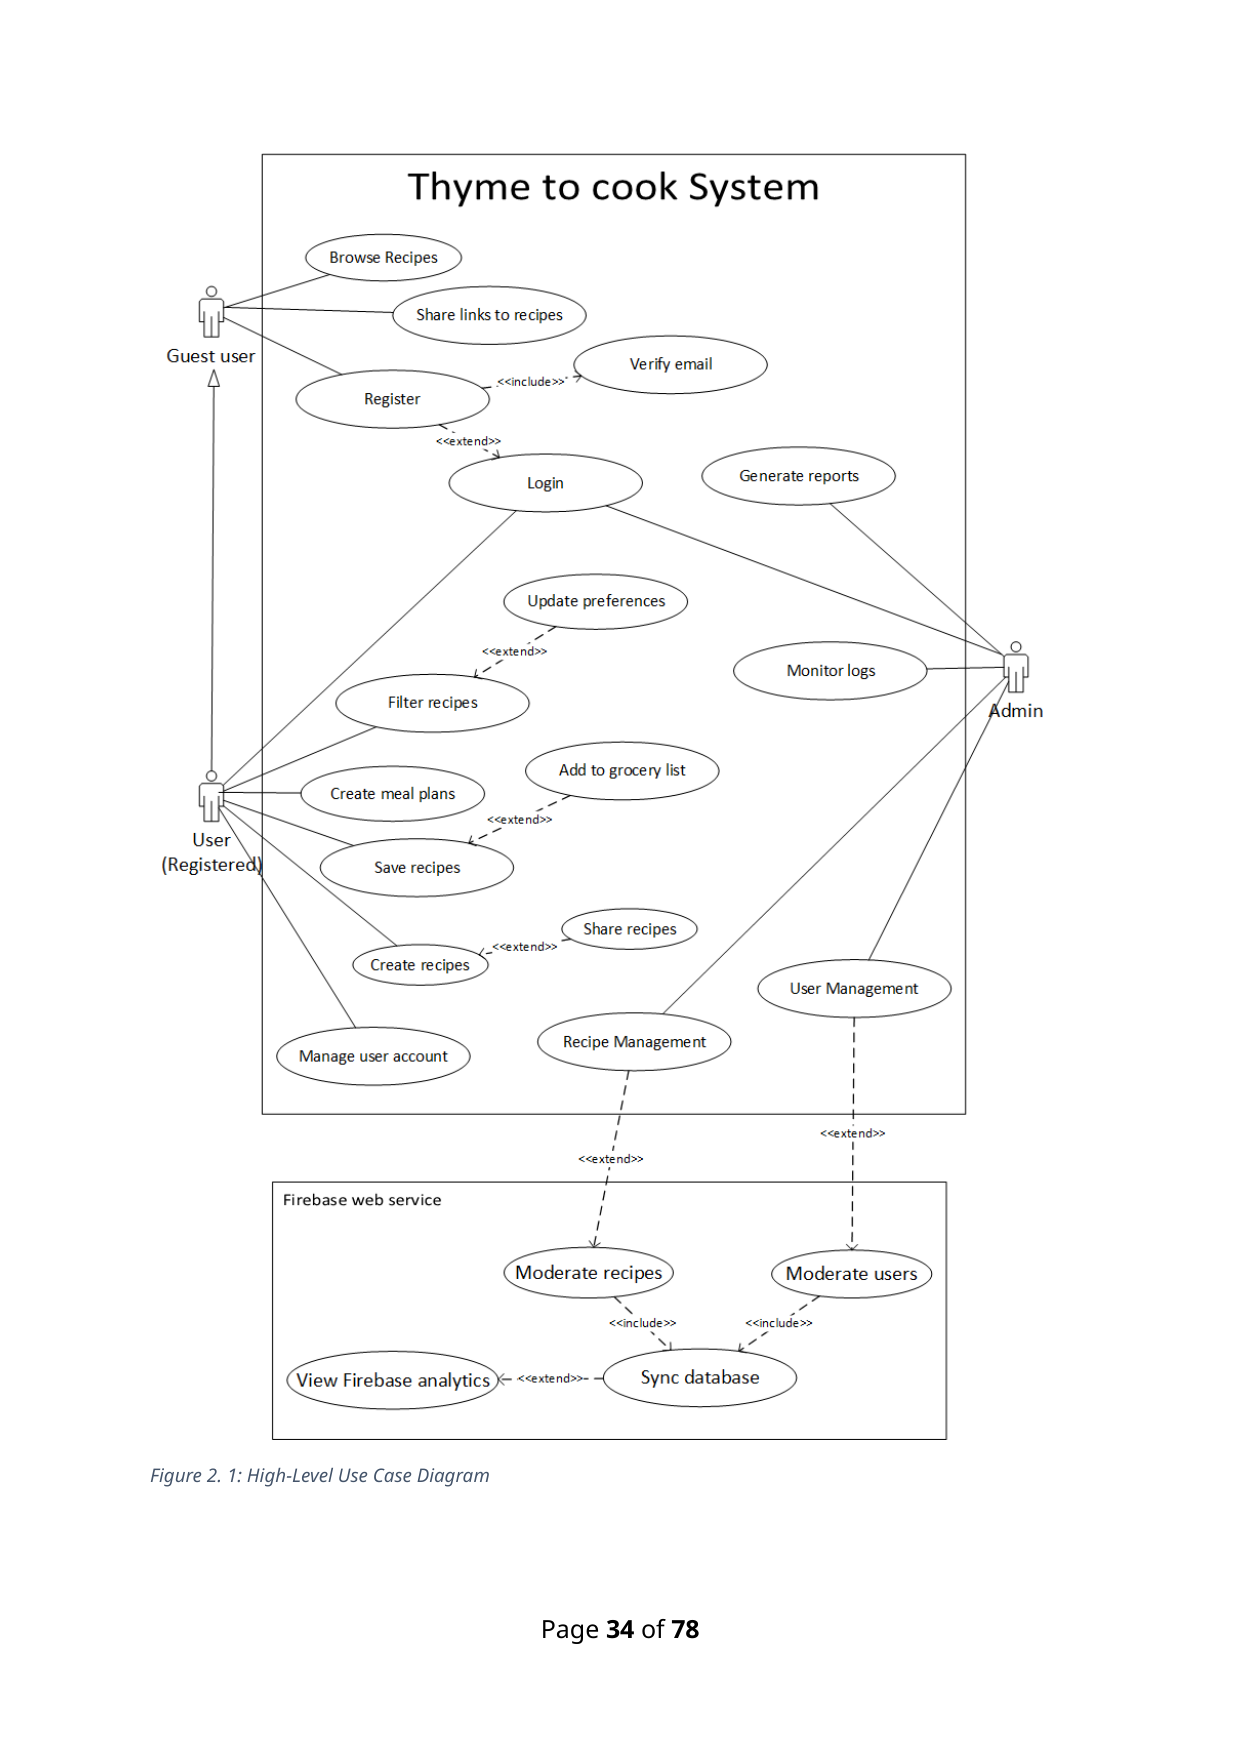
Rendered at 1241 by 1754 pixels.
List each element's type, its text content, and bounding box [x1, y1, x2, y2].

text Figure 2. 1: High-Level Use Case Diagram [150, 1463, 1090, 1488]
picture [150, 150, 1054, 1441]
